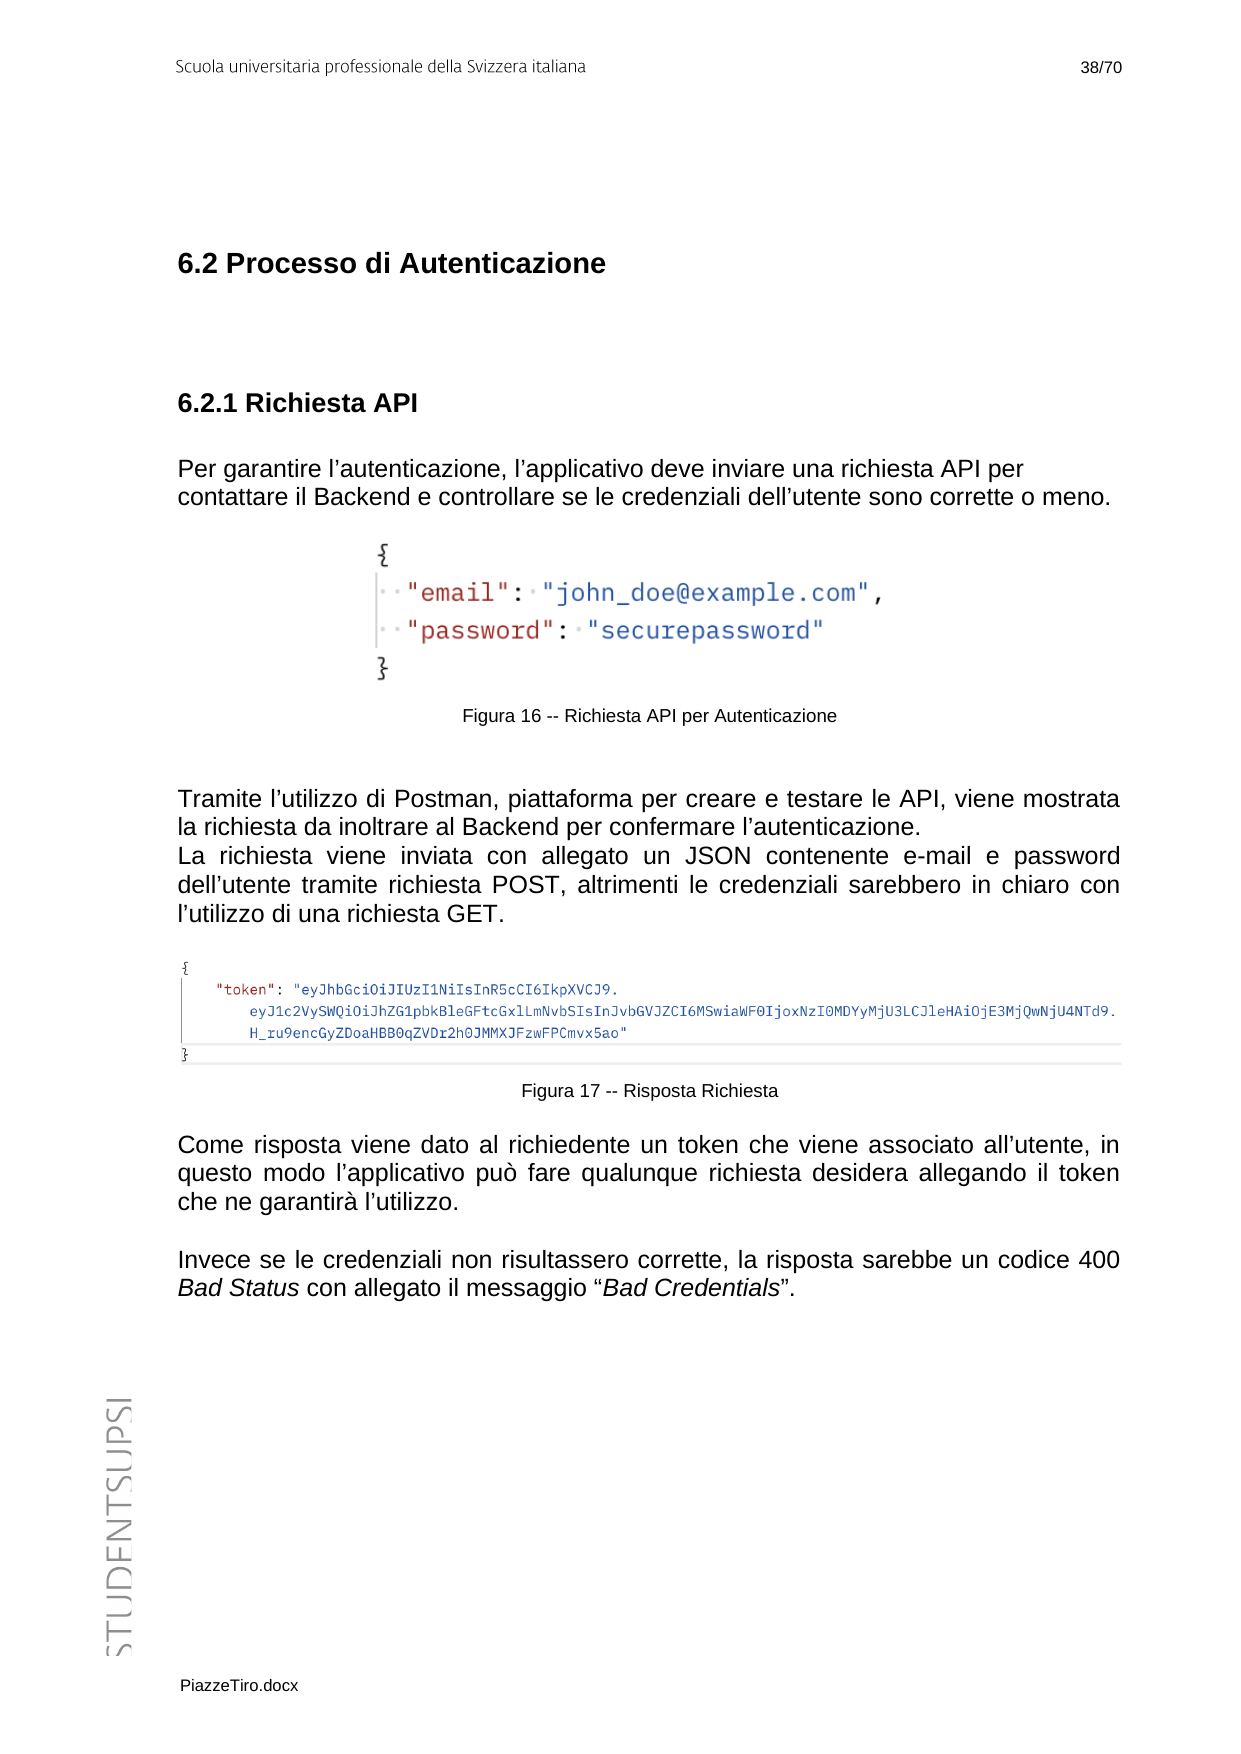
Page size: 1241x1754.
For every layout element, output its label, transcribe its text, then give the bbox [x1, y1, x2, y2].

picture [168, 53, 602, 80]
picture [106, 1399, 132, 1657]
text Figura 17 -- Risposta Richiesta [177, 1079, 1122, 1101]
picture [177, 956, 1122, 1067]
subtitle 6.2 Processo di Autenticazione [177, 246, 1122, 280]
text Per garantire l’autenticazione, l’applicativo deve inviare una richiesta API per contattare il Backend e controllare se le credenziali dell’utente sono corrette o meno. [177, 454, 1122, 511]
text Invece se le credenziali non risultassero corrette, la risposta sarebbe un codice 400 Bad Status con allegato il messaggio “Bad Credentials”. [177, 1245, 1122, 1302]
picture [367, 540, 932, 692]
text Come risposta viene dato al richiedente un token che viene associato all’utente, in questo modo l’applicativo può fare qualunque richiesta desidera allegando il token che ne garantirà l’utilizzo. [177, 1130, 1122, 1216]
text La richiesta viene inviata con allegato un JSON contenente e-mail e password dell’utente tramite richiesta POST, altrimenti le credenziali sarebbero in chiaro con l’utilizzo di una richiesta GET. [177, 841, 1122, 927]
text Tramite l’utilizzo di Postman, piattaforma per creare e testare le API, viene mostrata la richiesta da inoltrare al Backend per confermare l’autenticazione. [177, 783, 1122, 841]
text Figura 16 -- Richiesta API per Autenticazione [177, 704, 1122, 726]
subtitle 6.2.1 Richiesta API [177, 387, 1122, 419]
